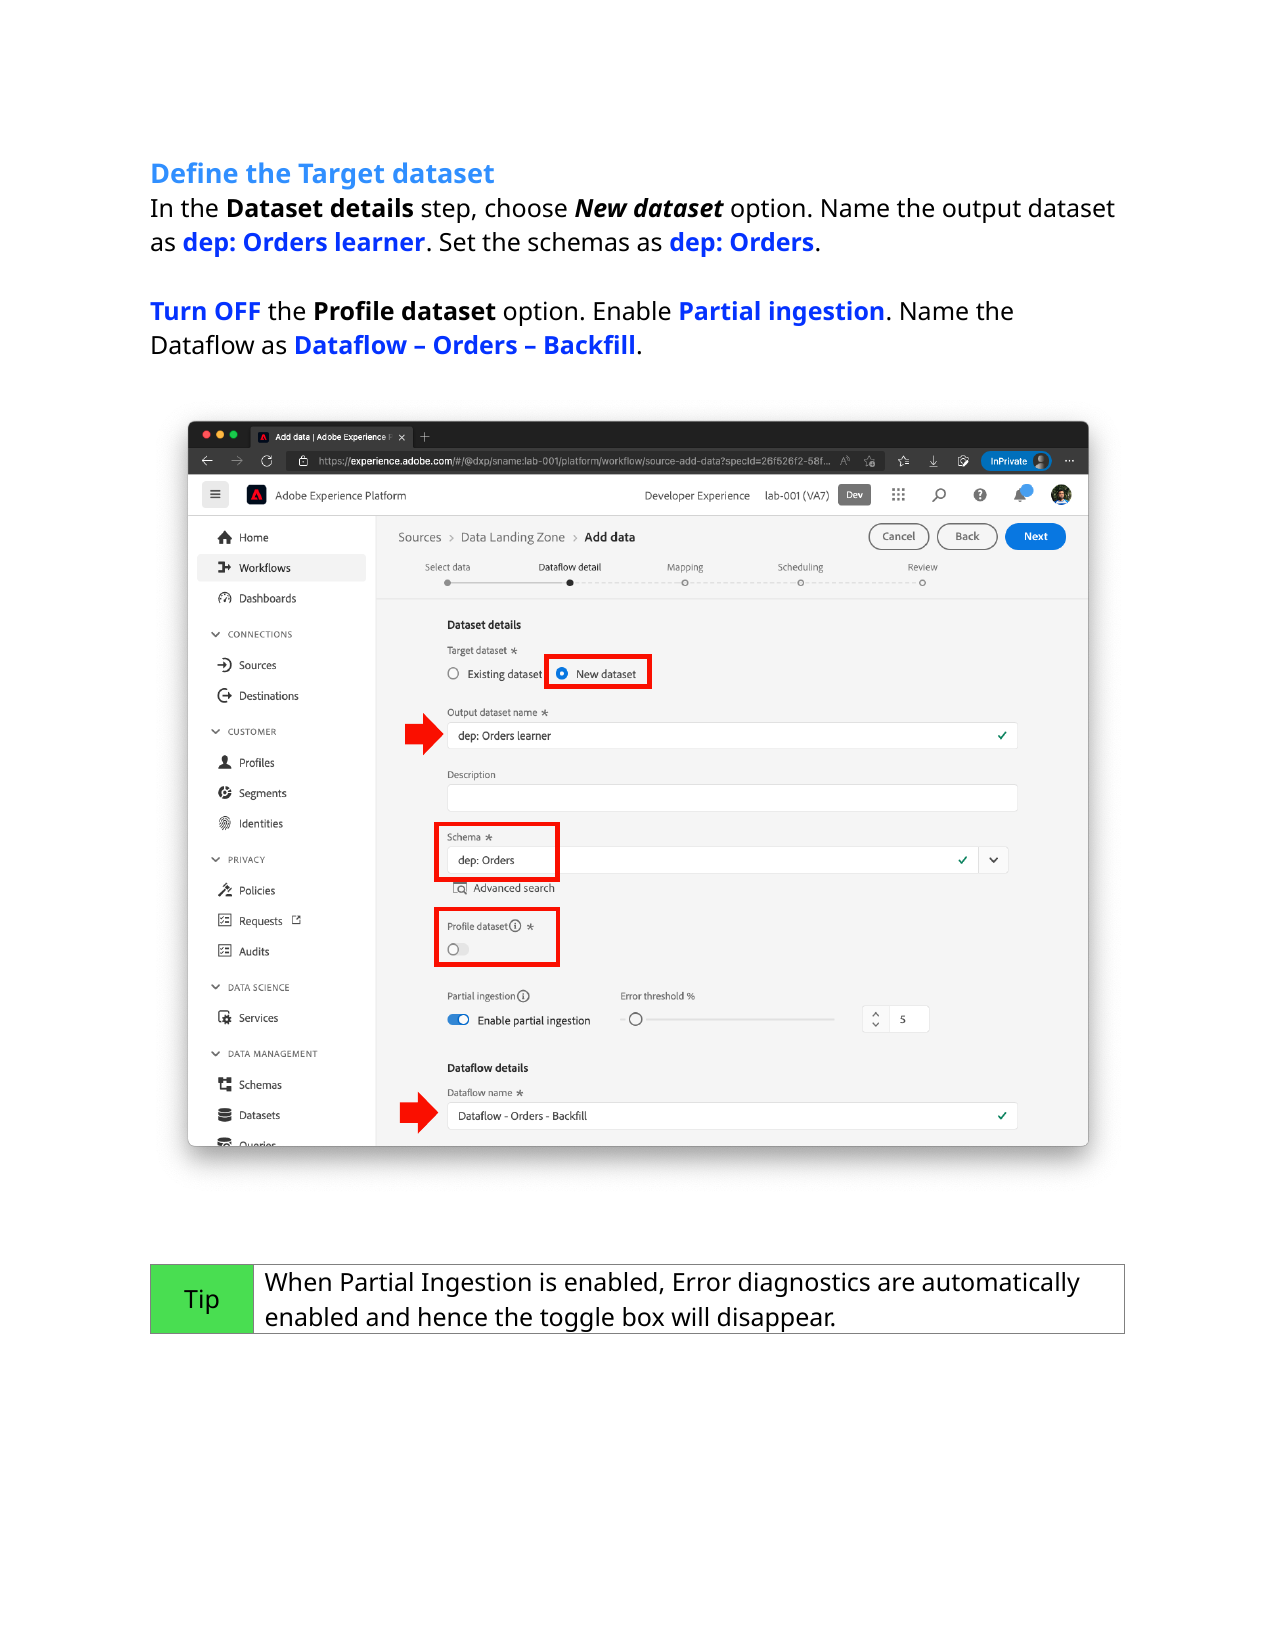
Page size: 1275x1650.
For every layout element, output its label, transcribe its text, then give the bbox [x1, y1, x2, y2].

subtitle Define the Target dataset [150, 154, 1125, 191]
picture [150, 395, 1125, 1196]
text Turn OFF the Profile dataset option. Enable Partial ingestion. Name the Dataflow as Dataflow – Orders – Backfill. [150, 293, 1125, 361]
text In the Dataset details step, choose New dataset option. Name the output dataset as dep: Orders learner. Set the schemas as dep: Orders. [150, 191, 1125, 259]
table_header Tip [151, 1265, 253, 1333]
table_header When Partial Ingestion is enabled, Error diagnostics are automatically enabled and hence the toggle box will disappear. [254, 1265, 1124, 1333]
